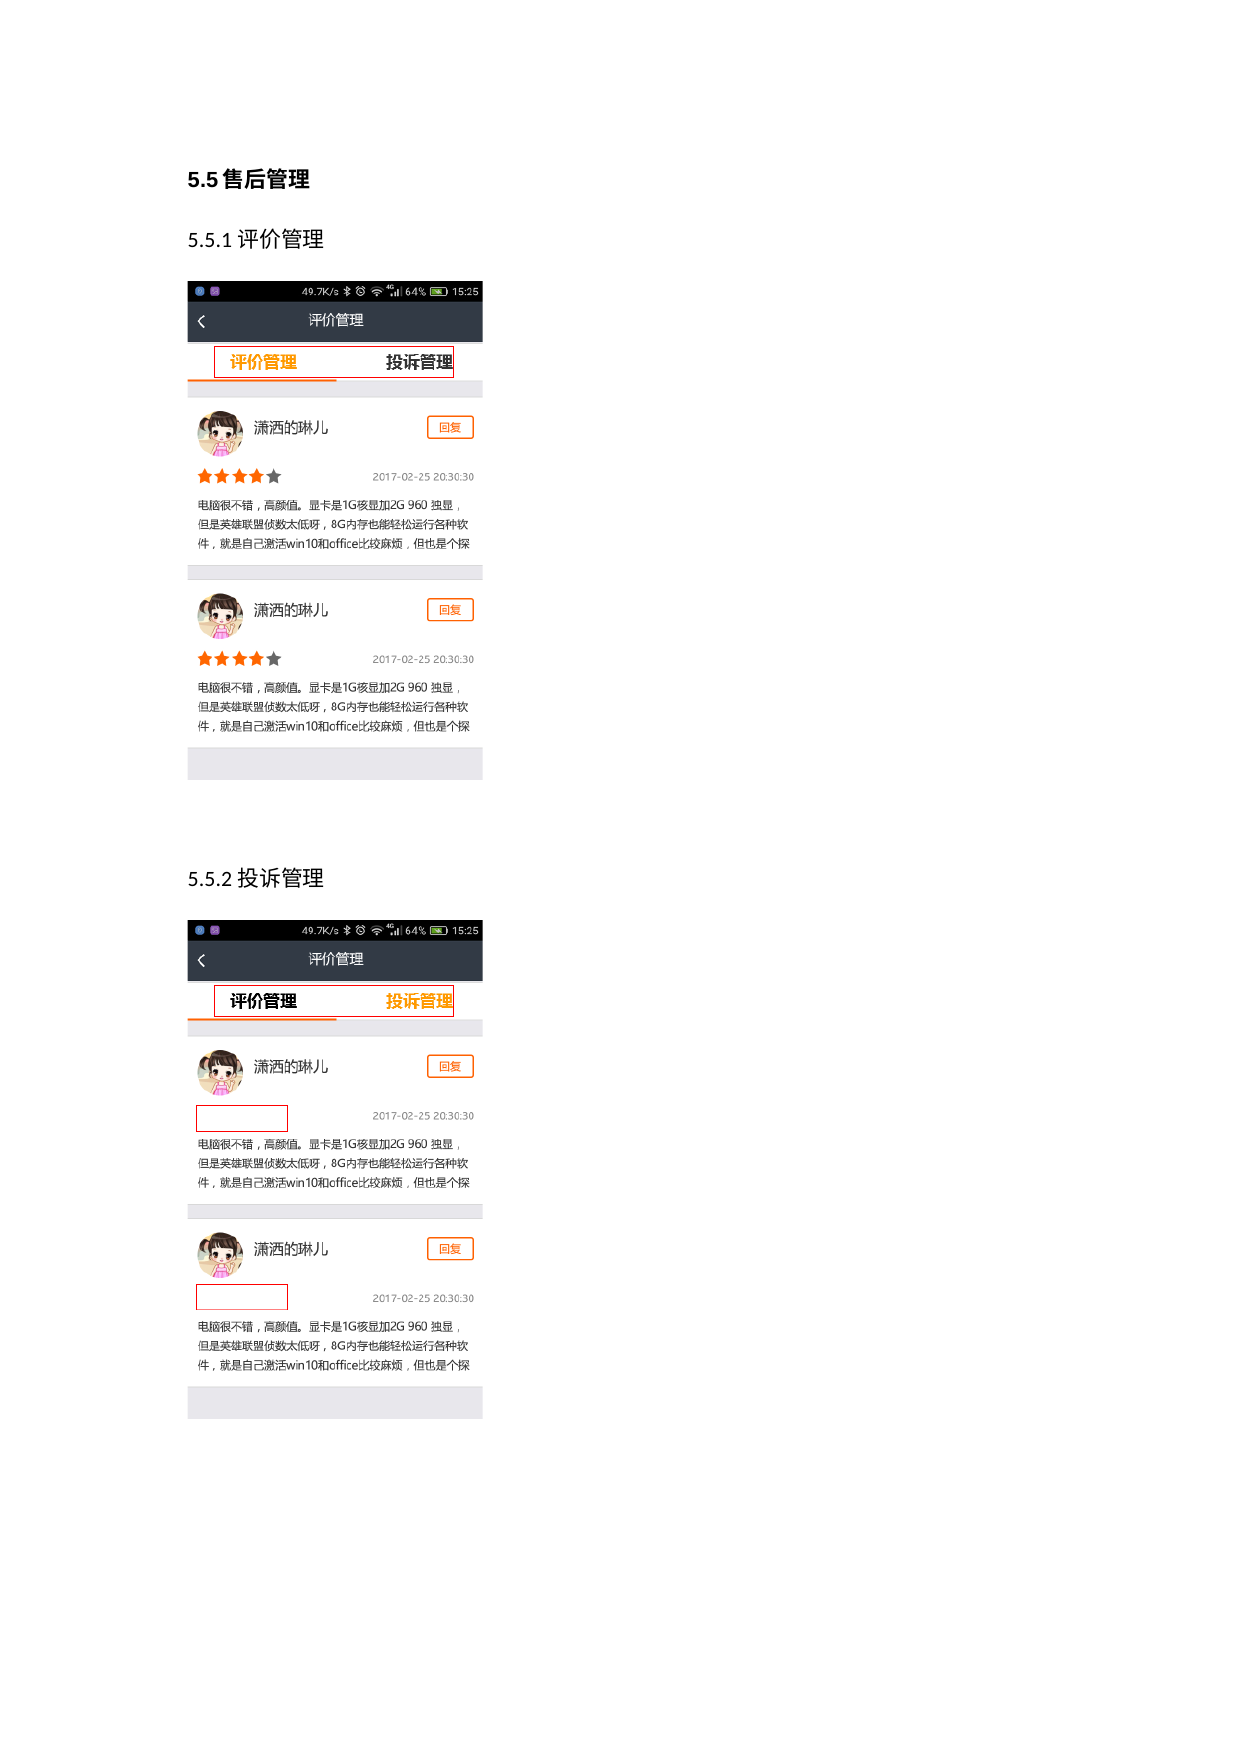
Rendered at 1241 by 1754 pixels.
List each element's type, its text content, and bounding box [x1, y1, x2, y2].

picture [187, 920, 483, 1419]
subtitle 5.5.2 投诉管理 [187, 861, 1053, 893]
subtitle 5.5.1 评价管理 [187, 222, 1053, 254]
subtitle 5.5售后管理 [187, 162, 1053, 194]
picture [187, 281, 483, 780]
